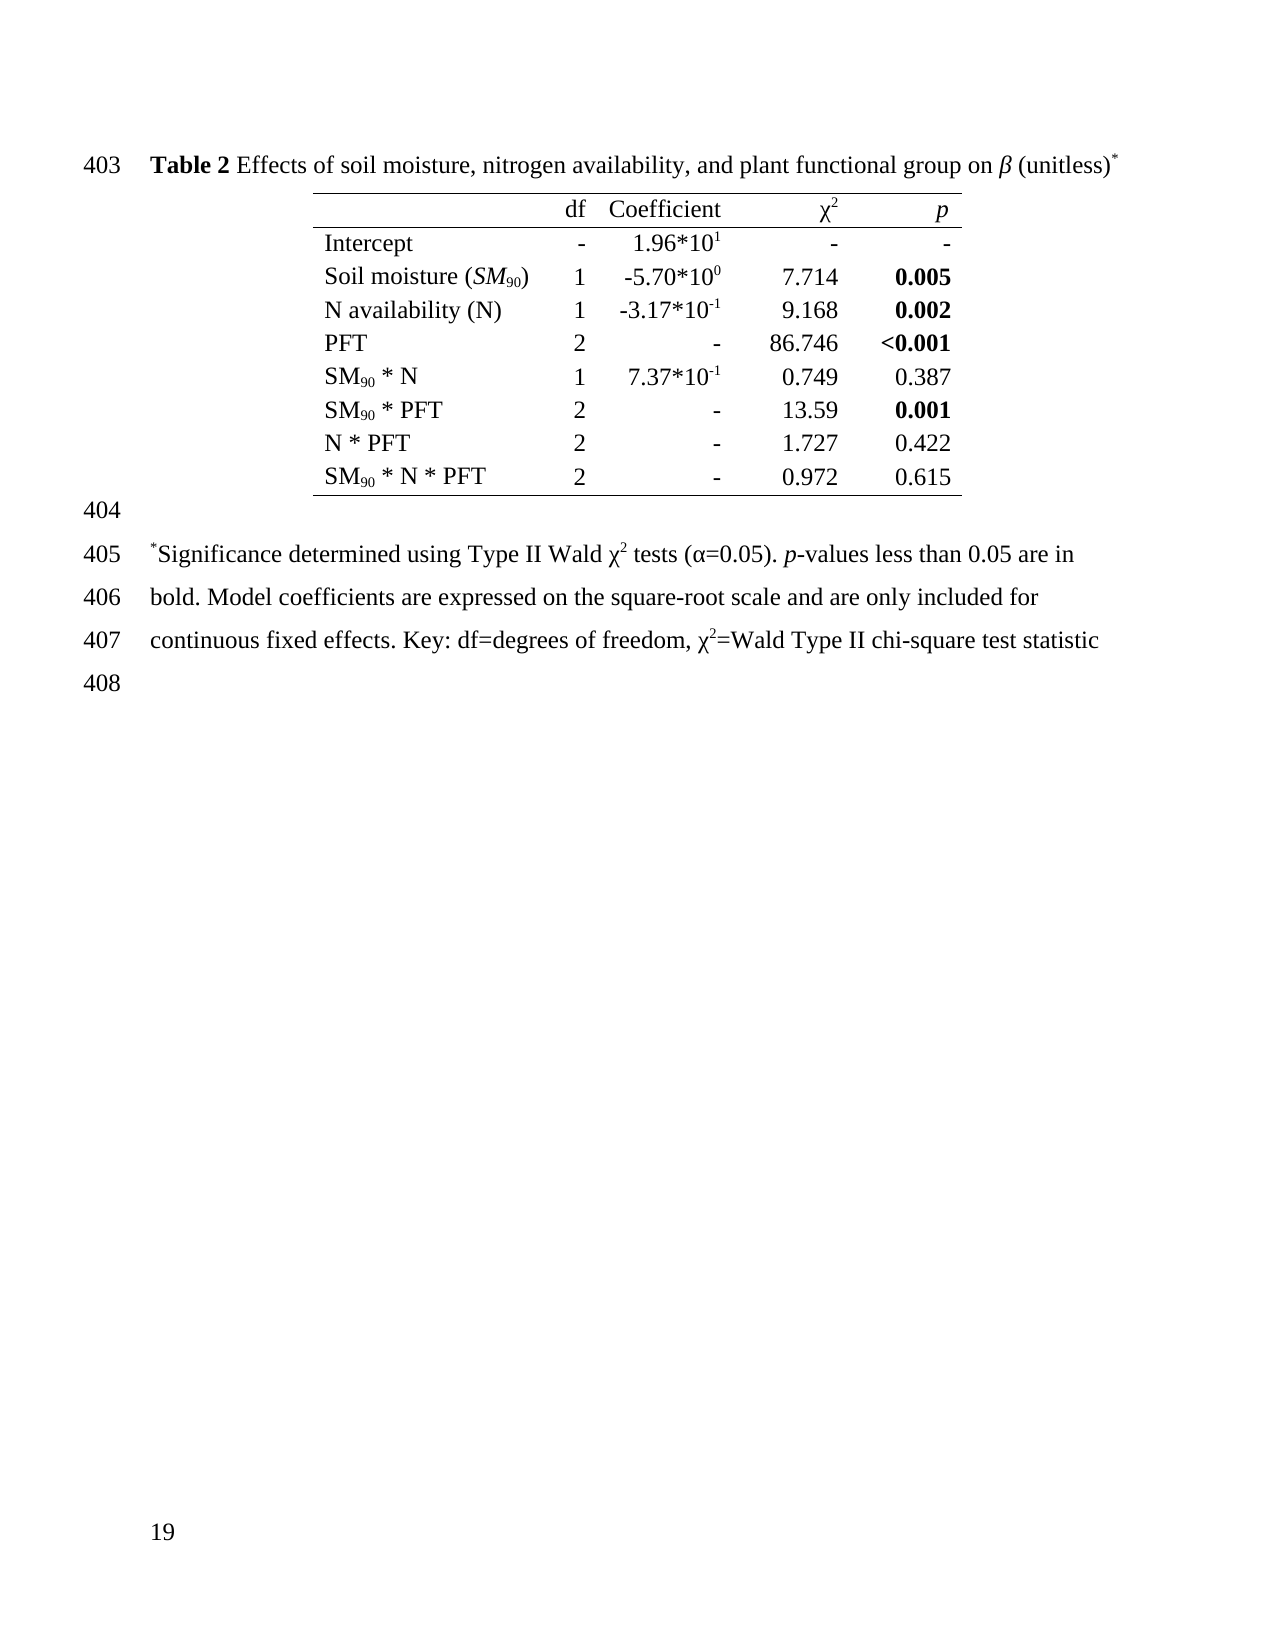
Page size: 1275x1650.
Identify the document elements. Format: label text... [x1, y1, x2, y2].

table_cell 0.387 [849, 361, 962, 394]
table_cell 2 [547, 395, 597, 428]
text *Significance determined using Type II Wald χ2 tests (α=0.05). p-values less than 0.05 are in bold. Model coefficients are expressed on the square-root scale and are only included for continuous fixed effects. Key: df=degrees of freedom, χ2=Wald Type II chi-square test statistic [150, 539, 1125, 654]
table_cell SM90 * PFT [313, 395, 547, 428]
table_cell 2 [547, 428, 597, 461]
table_cell 13.59 [732, 395, 849, 428]
table_cell - [597, 461, 732, 494]
table_cell 9.168 [732, 295, 849, 328]
table_cell 2 [547, 461, 597, 494]
table_cell Intercept [313, 228, 547, 261]
table_header Coefficient [597, 194, 732, 227]
table_cell -3.17*10-1 [597, 295, 732, 328]
table_cell - [597, 328, 732, 361]
table_cell Soil moisture (SM90) [313, 261, 547, 294]
table_header df [547, 194, 597, 227]
table_cell 0.422 [849, 428, 962, 461]
table_cell - [597, 428, 732, 461]
table_cell - [732, 228, 849, 261]
table_header [313, 194, 547, 227]
table_header p [849, 194, 962, 227]
table_cell 0.615 [849, 461, 962, 494]
table_cell N availability (N) [313, 295, 547, 328]
table_cell 7.714 [732, 261, 849, 294]
table_cell -5.70*100 [597, 261, 732, 294]
table_cell PFT [313, 328, 547, 361]
table_cell 7.37*10-1 [597, 361, 732, 394]
table_cell - [547, 228, 597, 261]
table_cell <0.001 [849, 328, 962, 361]
table_cell 1 [547, 361, 597, 394]
table_cell 0.002 [849, 295, 962, 328]
table_cell 1 [547, 261, 597, 294]
table_cell 2 [547, 328, 597, 361]
table_cell - [597, 395, 732, 428]
table_header χ2 [732, 194, 849, 227]
table_cell 1 [547, 295, 597, 328]
table_cell N * PFT [313, 428, 547, 461]
table_cell SM90 * N [313, 361, 547, 394]
table_cell 1.96*101 [597, 228, 732, 261]
table_cell 0.749 [732, 361, 849, 394]
table_cell - [849, 228, 962, 261]
table_cell 0.005 [849, 261, 962, 294]
table_cell 0.001 [849, 395, 962, 428]
table_cell 0.972 [732, 461, 849, 494]
text Table 2 Effects of soil moisture, nitrogen availability, and plant functional group on β (unitless)* [150, 150, 1125, 179]
table_cell 86.746 [732, 328, 849, 361]
table_cell 1.727 [732, 428, 849, 461]
table_cell SM90 * N * PFT [313, 461, 547, 494]
